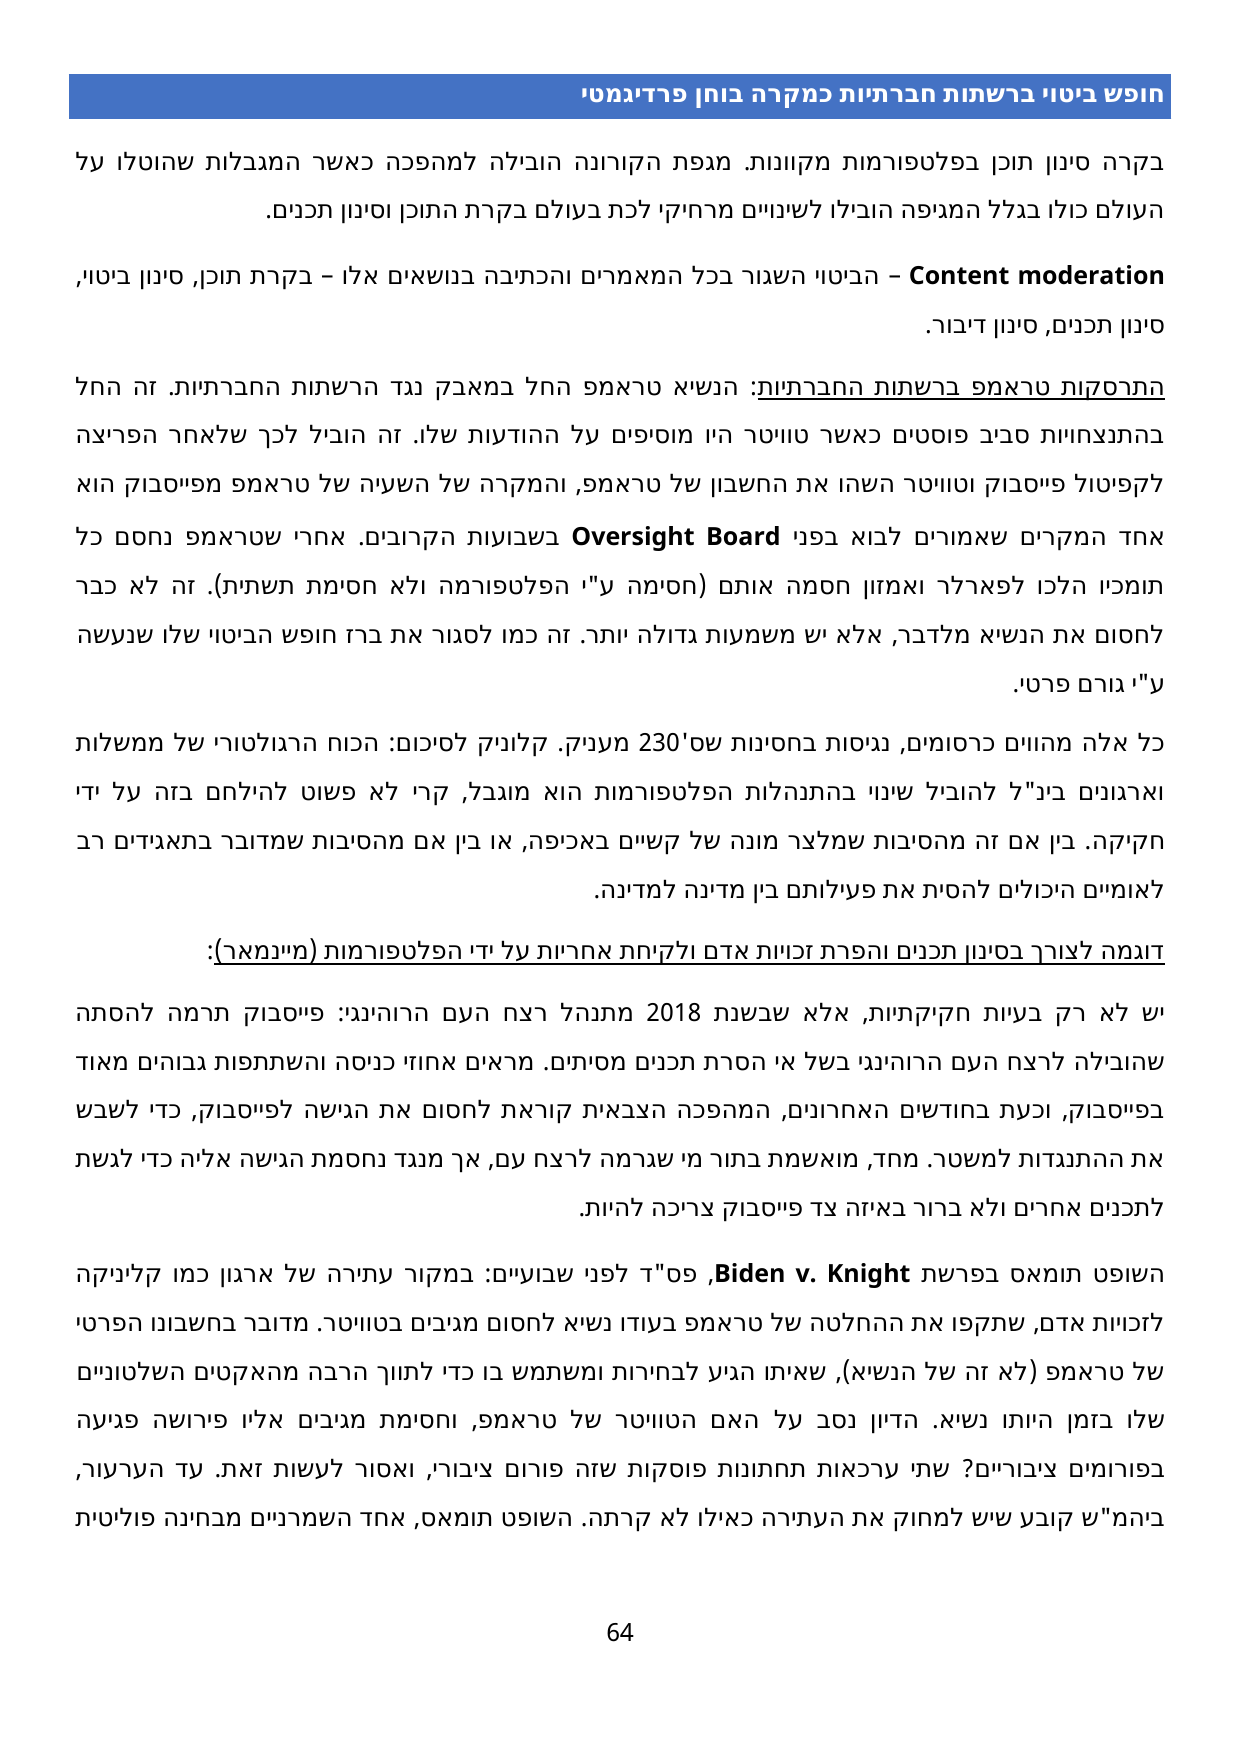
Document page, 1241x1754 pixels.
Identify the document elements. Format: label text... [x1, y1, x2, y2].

text יש לא רק בעיות חקיקתיות, אלא שבשנת 2018 מתנהל רצח העם הרוהינגי: פייסבוק תרמה להסתה שהובילה לרצח העם הרוהינגי בשל אי הסרת תכנים מסיתים. מראים אחוזי כניסה והשתתפות גבוהים מאוד בפייסבוק, וכעת בחודשים האחרונים, המהפכה הצבאית קוראת לחסום את הגישה לפייסבוק, כדי לשבש את ההתנגדות למשטר. מחד, מואשמת בתור מי שגרמה לרצח עם, אך מנגד נחסמת הגישה אליה כדי לגשת לתכנים אחרים ולא ברור באיזה צד פייסבוק צריכה להיות. [75, 999, 1165, 1227]
text דוגמה לצורך בסינון תכנים והפרת זכויות אדם ולקיחת אחריות על ידי הפלטפורמות (מיינמאר): [75, 937, 1165, 970]
text כל אלה מהווים כרסומים, נגיסות בחסינות שס'230 מעניק. קלוניק לסיכום: הכוח הרגולטורי של ממשלות וארגונים בינ"ל להוביל שינוי בהתנהלות הפלטפורמות הוא מוגבל, קרי לא פשוט להילחם בזה על ידי חקיקה. בין אם זה מהסיבות שמלצר מונה של קשיים באכיפה, או בין אם מהסיבות שמדובר בתאגידים רב לאומיים היכולים להסית את פעילותם בין מדינה למדינה. [75, 729, 1165, 908]
text השופט תומאס בפרשת Biden v. Knight, פס"ד לפני שבועיים: במקור עתירה של ארגון כמו קליניקה לזכויות אדם, שתקפו את ההחלטה של טראמפ בעודו נשיא לחסום מגיבים בטוויטר. מדובר בחשבונו הפרטי של טראמפ (לא זה של הנשיא), שאיתו הגיע לבחירות ומשתמש בו כדי לתווך הרבה מהאקטים השלטוניים שלו בזמן היותו נשיא. הדיון נסב על האם הטוויטר של טראמפ, וחסימת מגיבים אליו פירושה פגיעה בפורומים ציבוריים? שתי ערכאות תחתונות פוסקות שזה פורום ציבורי, ואסור לעשות זאת. עד הערעור, ביהמ"ש קובע שיש למחוק את העתירה כאילו לא קרתה. השופט תומאס, אחד השמרניים מבחינה פוליטית בביהמ"ש, כבר כמה זמן בכל מיני הערות בפסקי דין שנדרש אליהם קורא לעשות רגולציה על האינטרנט אומר באוביטר: [75, 1255, 1165, 1537]
